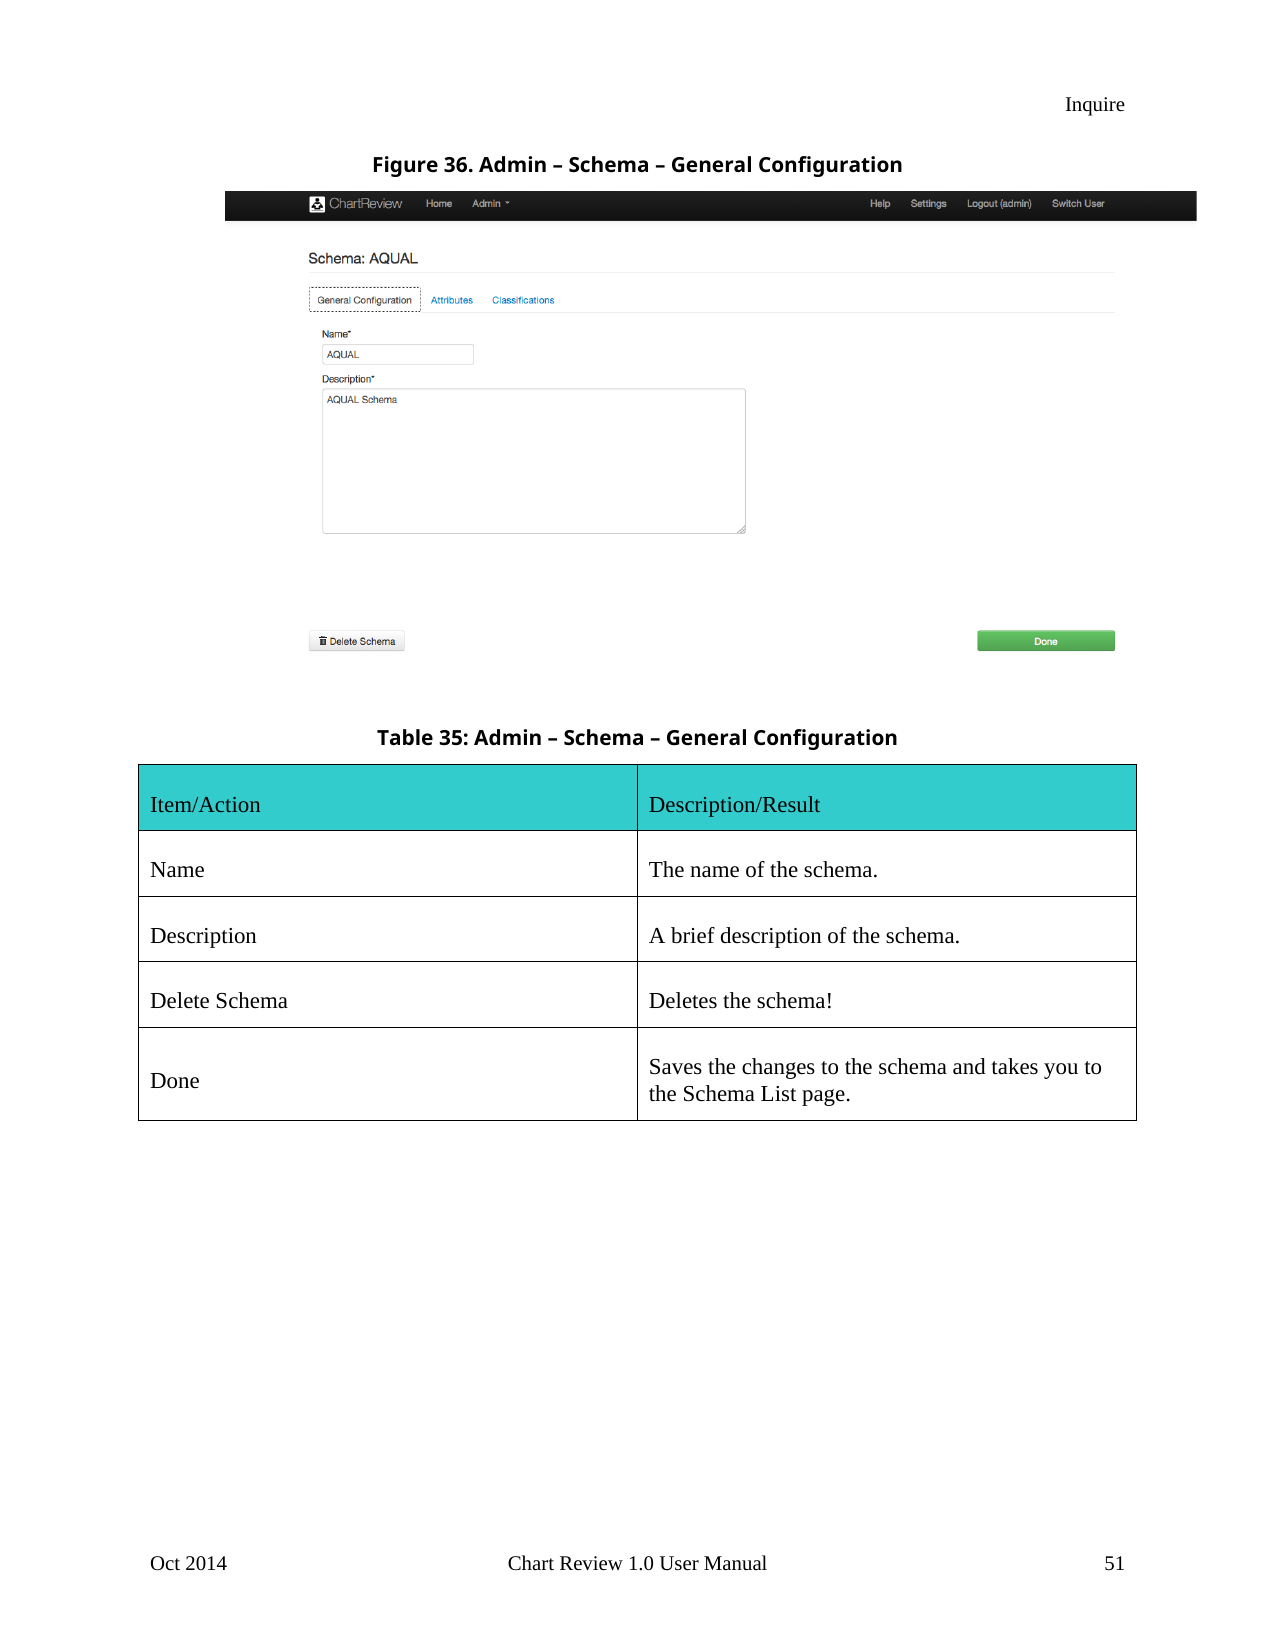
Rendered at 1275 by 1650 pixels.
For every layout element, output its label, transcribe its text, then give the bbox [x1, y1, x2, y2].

table_header Description/Result [638, 765, 1136, 830]
table_header Item/Action [139, 765, 637, 830]
table_cell Deletes the schema! [638, 962, 1136, 1027]
table_cell The name of the schema. [638, 831, 1136, 896]
table_cell Name [139, 831, 637, 896]
picture [225, 191, 1197, 686]
table_cell Delete Schema [139, 962, 637, 1027]
table_cell A brief description of the schema. [638, 897, 1136, 961]
table_cell Done [139, 1028, 637, 1119]
table_cell Saves the changes to the schema and takes you to the Schema List page. [638, 1028, 1136, 1119]
table_cell Description [139, 897, 637, 961]
